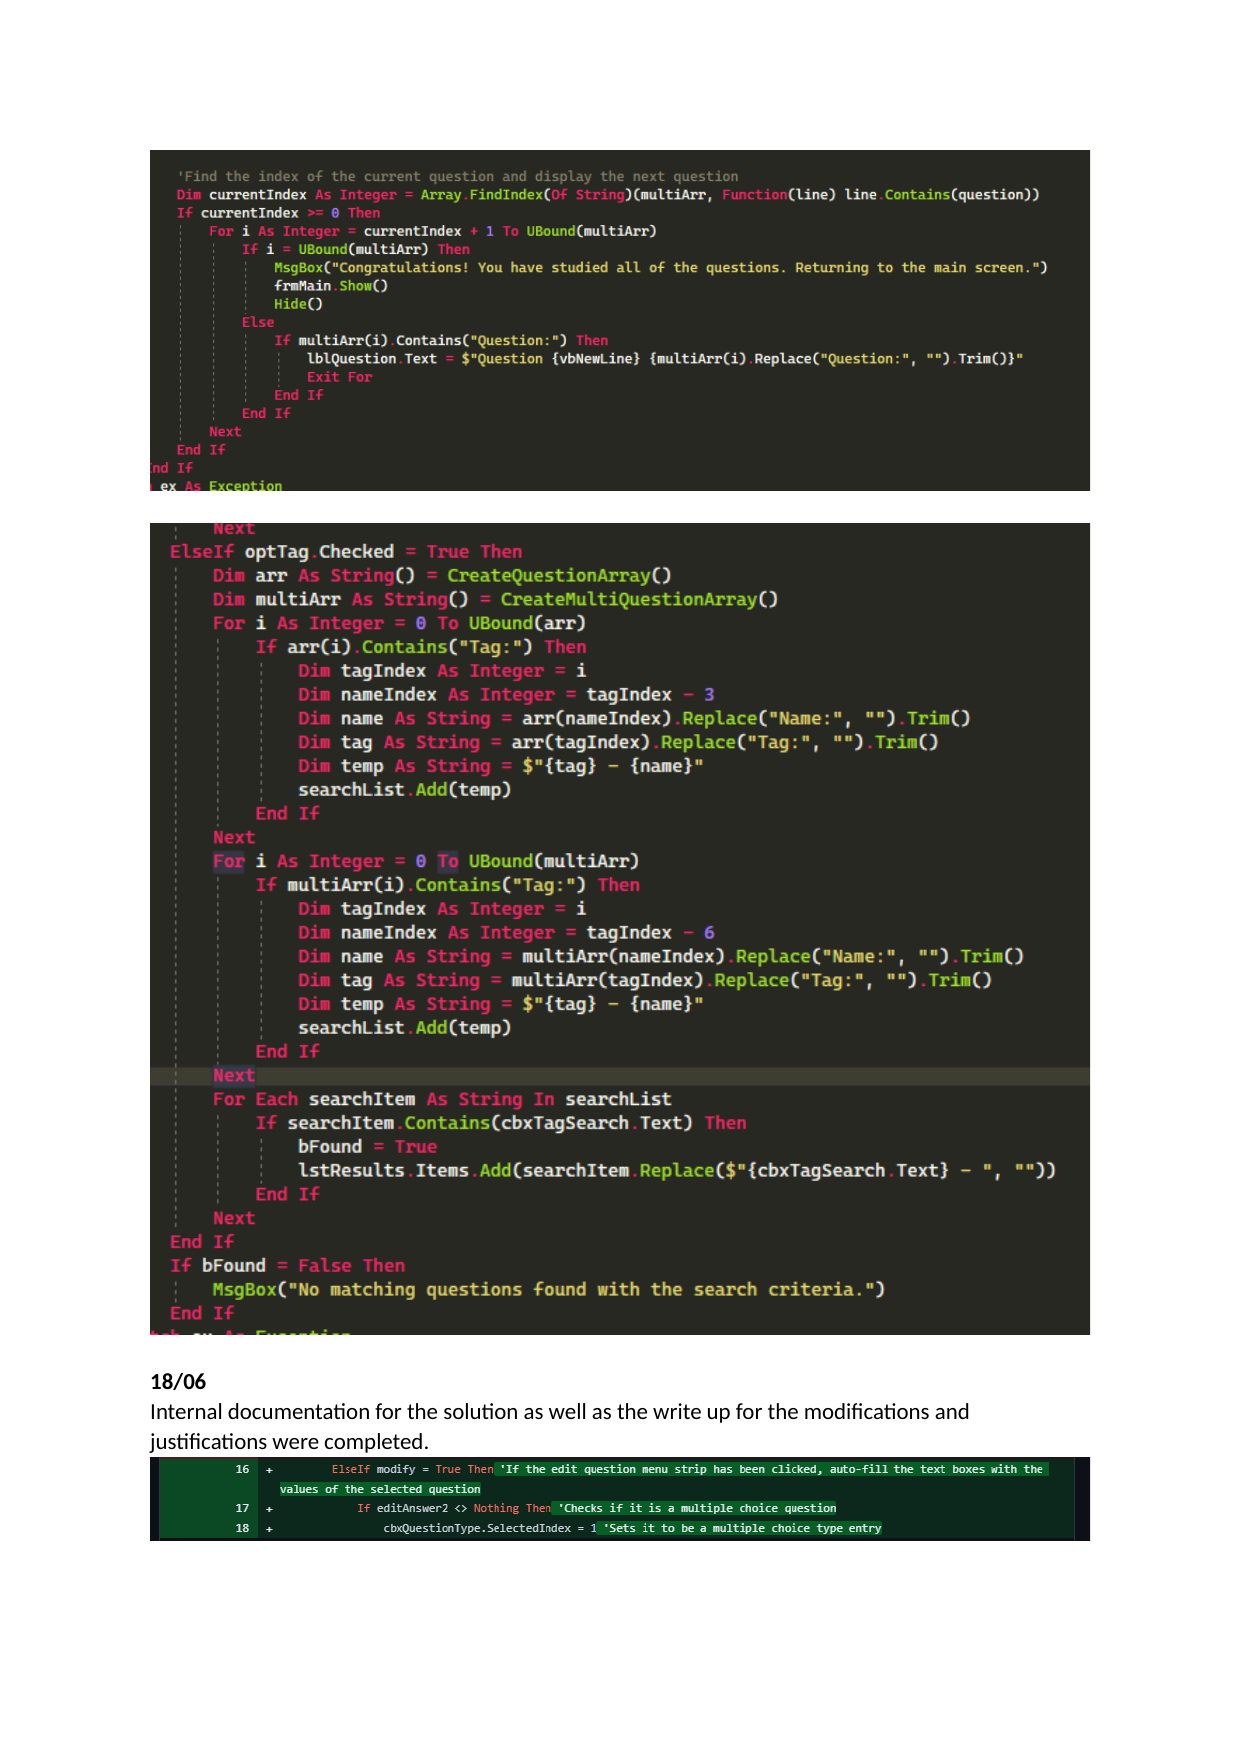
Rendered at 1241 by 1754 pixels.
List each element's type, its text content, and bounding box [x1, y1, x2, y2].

text Internal documentation for the solution as well as the write up for the modifications and justifications were completed. [150, 1397, 1090, 1455]
picture [150, 150, 1091, 491]
picture [150, 523, 1091, 1335]
text 18/06 [150, 1367, 1090, 1395]
picture [150, 1457, 1091, 1541]
